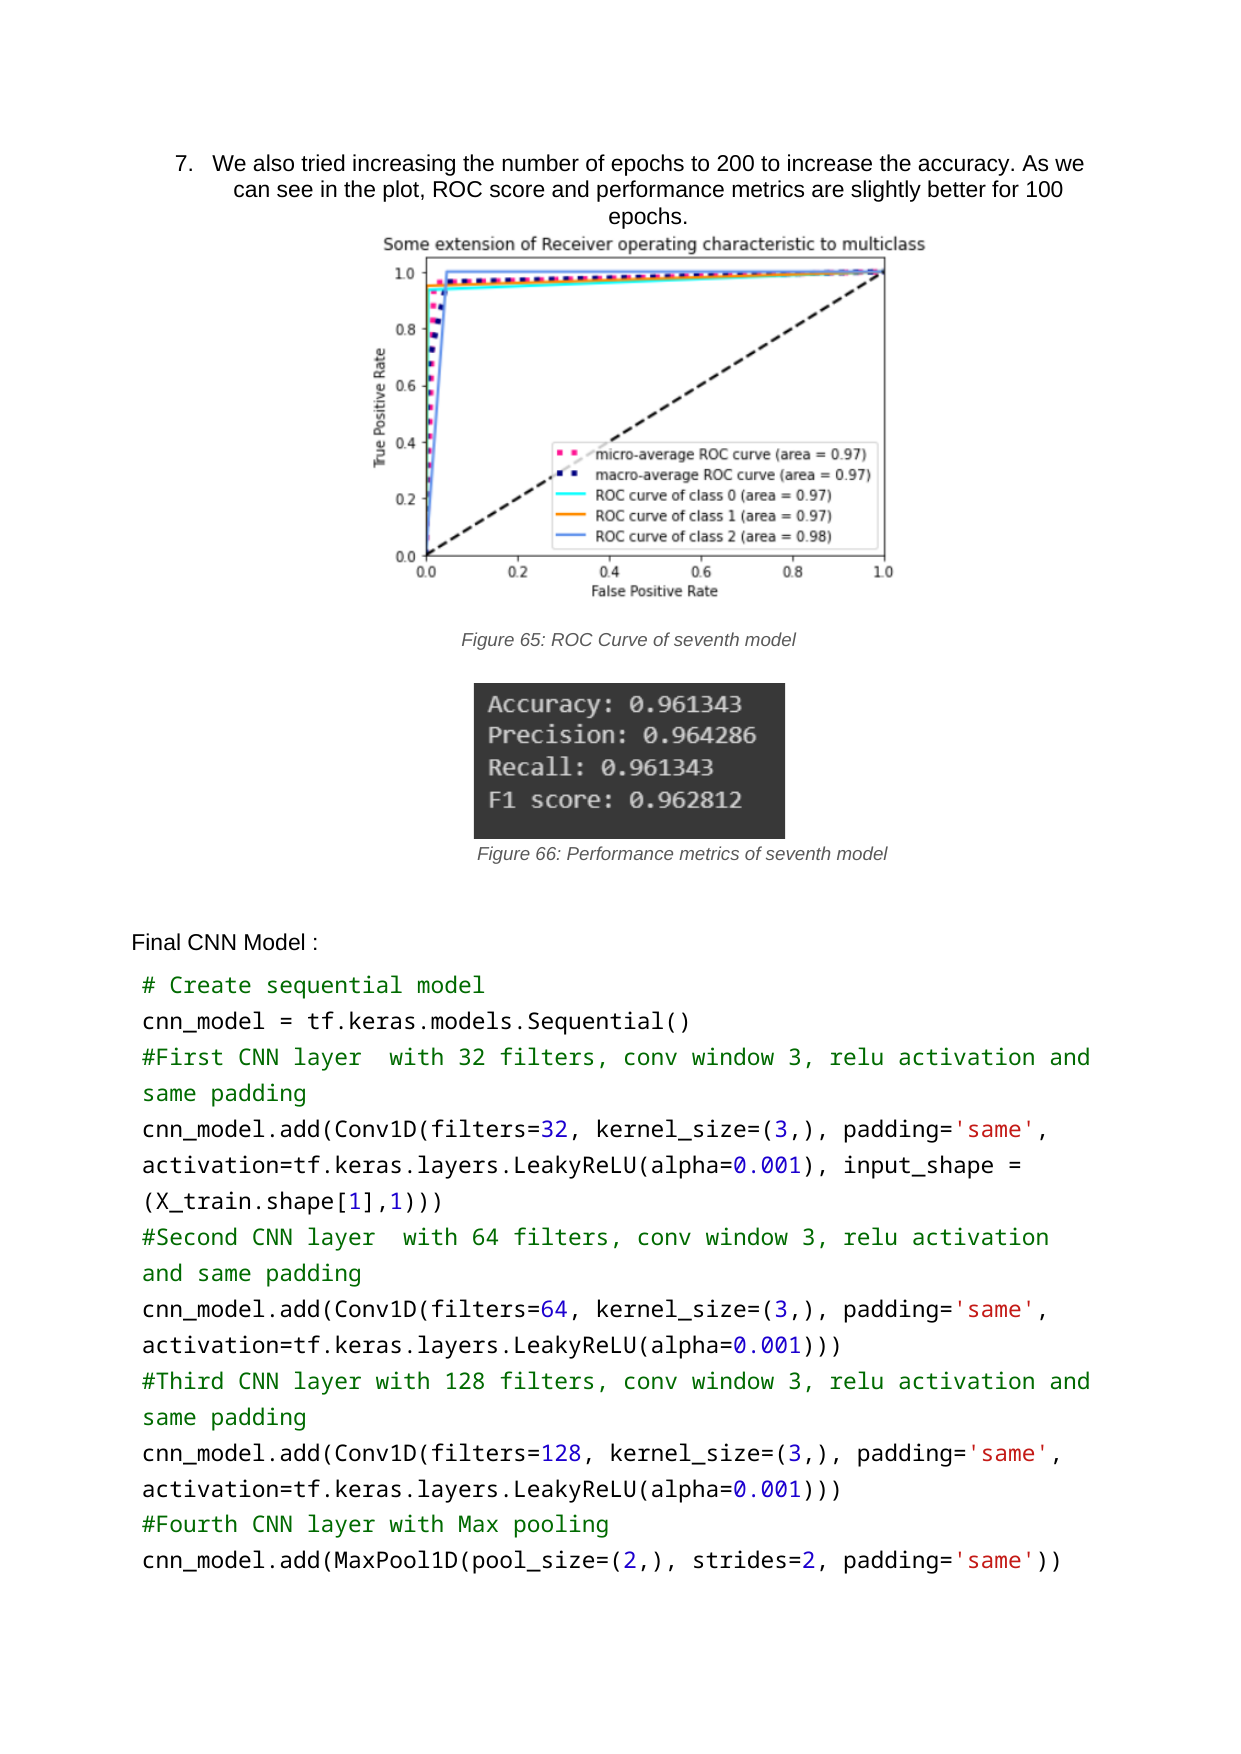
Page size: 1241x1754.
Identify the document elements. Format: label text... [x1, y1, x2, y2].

text Final CNN Model : [131, 929, 1090, 955]
text Figure 66: Performance metrics of seventh model [281, 843, 1090, 895]
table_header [131, 959, 1106, 1586]
picture [370, 229, 927, 604]
picture [473, 683, 786, 839]
